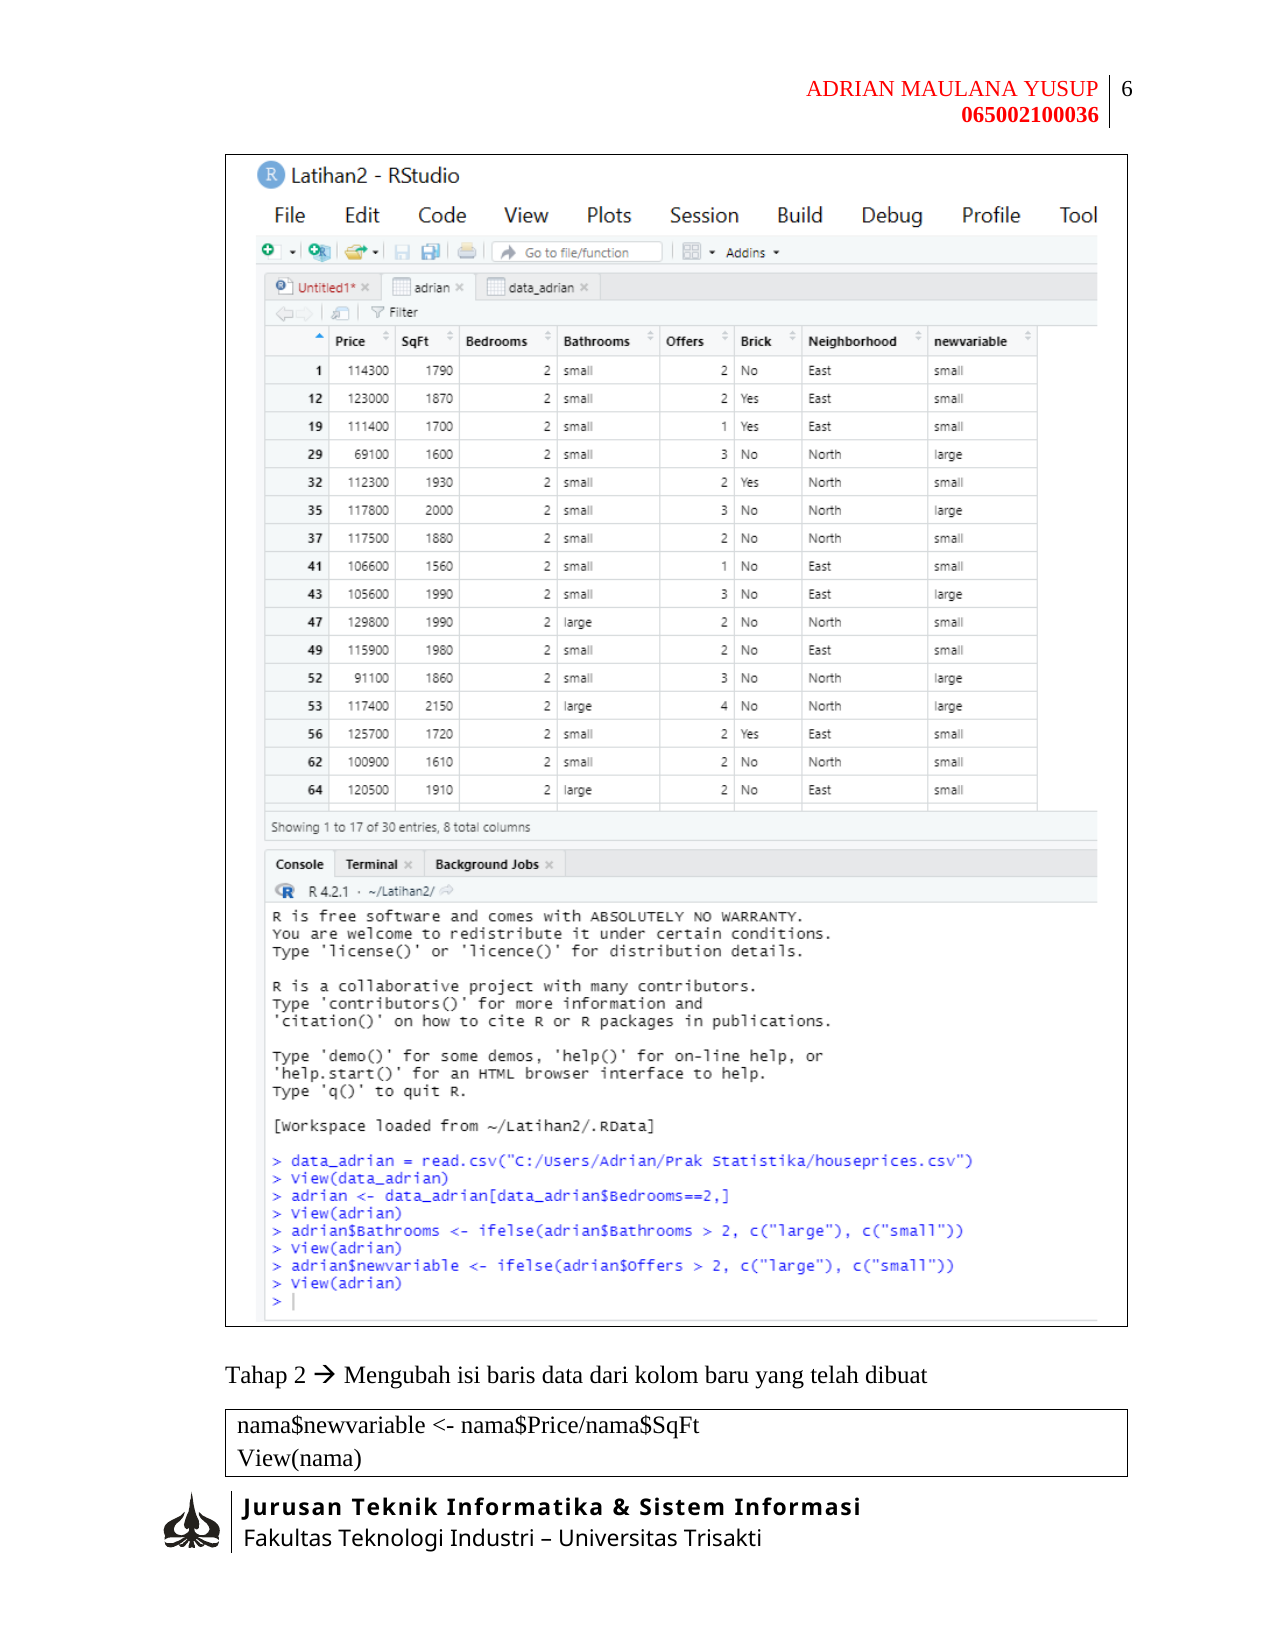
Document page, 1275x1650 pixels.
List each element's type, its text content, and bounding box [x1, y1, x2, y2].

table_header [226, 155, 1127, 1326]
table_header nama$newvariable <- nama$Price/nama$SqFt View(nama) [226, 1410, 1127, 1476]
picture [255, 155, 1098, 1322]
list Tahap 2 Mengubah isi baris data dari kolom baru yang telah dibuat [225, 1360, 1125, 1388]
